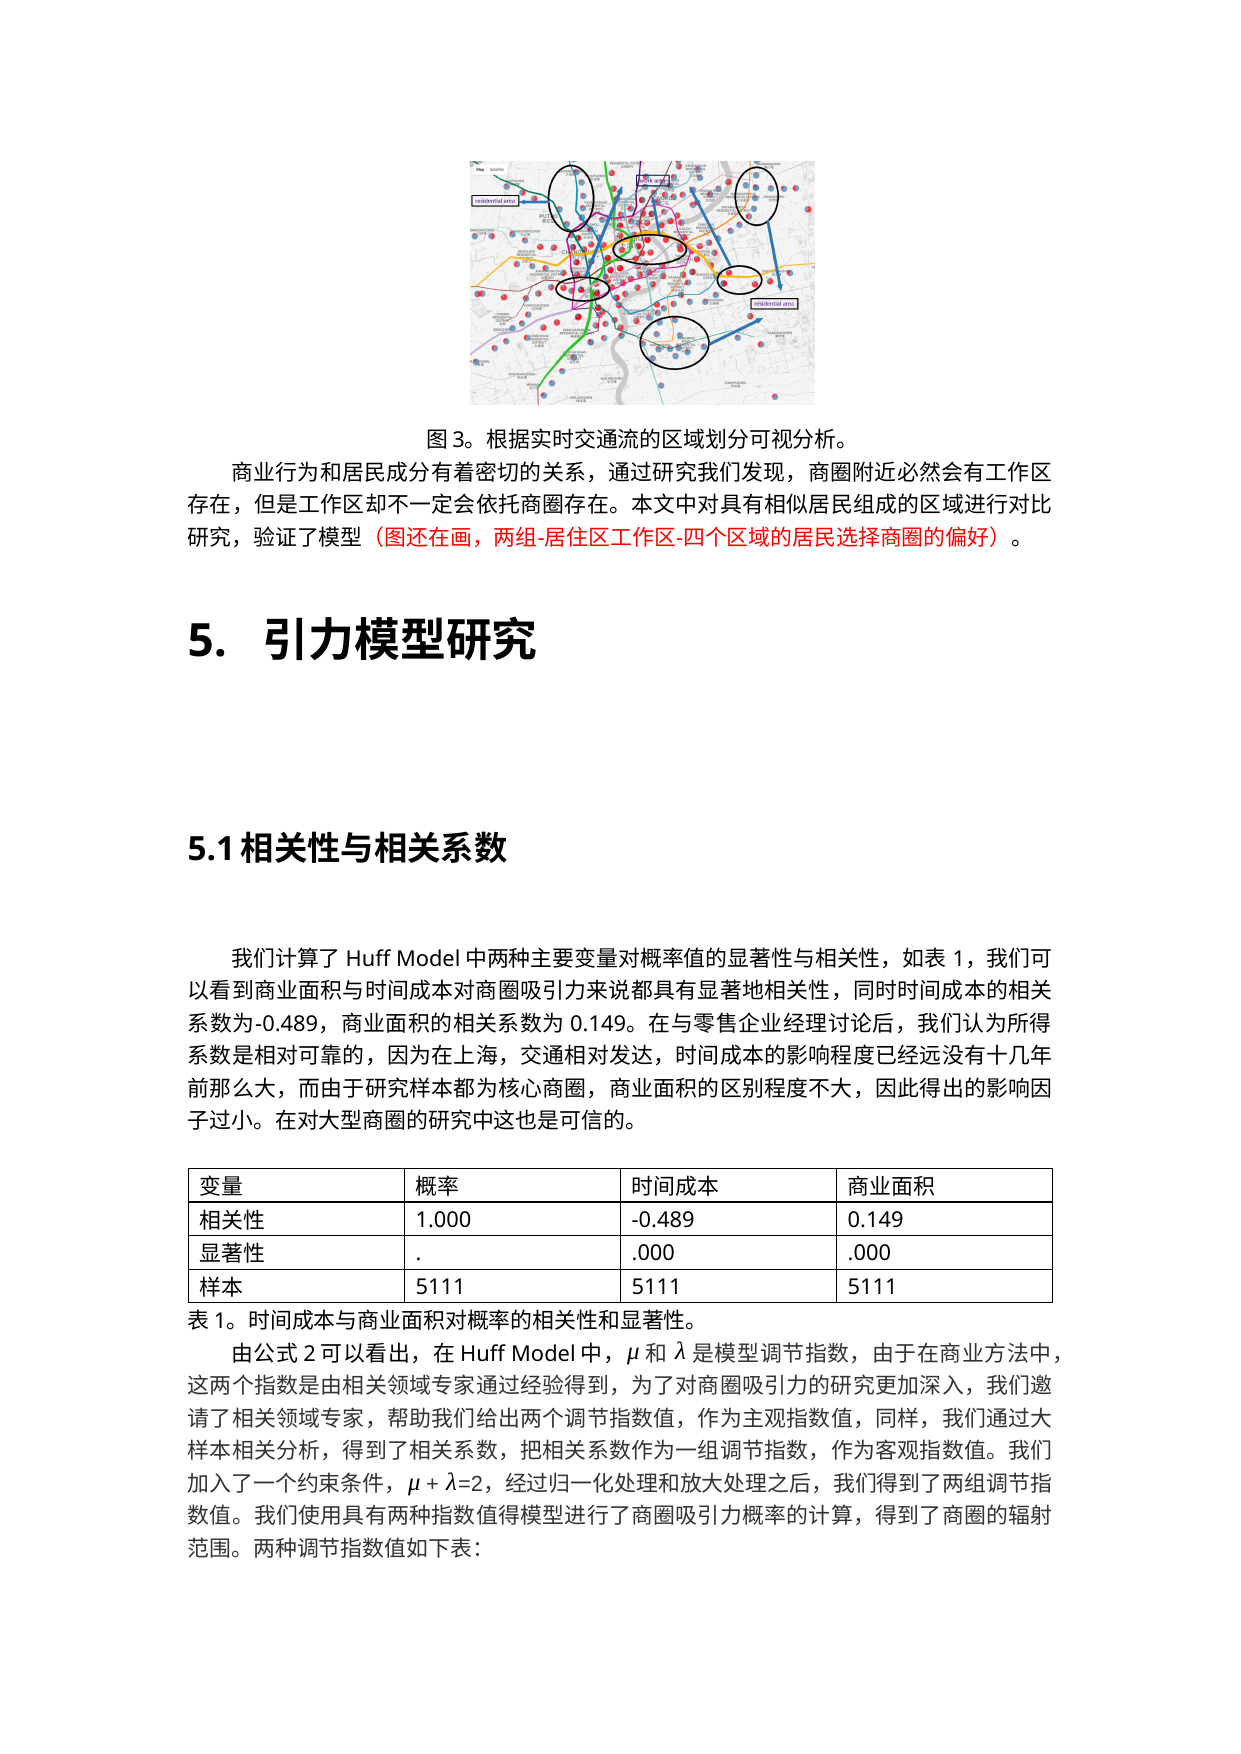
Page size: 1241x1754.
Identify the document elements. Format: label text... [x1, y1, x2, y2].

table_cell -0.489 [621, 1203, 836, 1235]
table_cell 5111 [837, 1270, 1052, 1302]
picture [469, 161, 815, 405]
text 我们计算了Huff Model中两种主要变量对概率值的显著性与相关性，如表1，我们可以看到商业面积与时间成本对商圈吸引力来说都具有显著地相关性，同时时间成本的相关系数为-0.489，商业面积的相关系数为0.149。在与零售企业经理讨论后，我们认为所得系数是相对可靠的，因为在上海，交通相对发达，时间成本的影响程度已经远没有十几年前那么大，而由于研究样本都为核心商圈，商业面积的区别程度不大，因此得出的影响因子过小。在对大型商圈的研究中这也是可信的。 [187, 940, 1053, 1135]
table_cell . [405, 1236, 620, 1268]
text 商业行为和居民成分有着密切的关系，通过研究我们发现，商圈附近必然会有工作区存在，但是工作区却不一定会依托商圈存在。本文中对具有相似居民组成的区域进行对比研究，验证了模型（图还在画，两组-居住区工作区-四个区域的居民选择商圈的偏好）。 [187, 454, 1053, 552]
table_cell 1.000 [405, 1203, 620, 1235]
table_cell .000 [837, 1236, 1052, 1268]
table_header 时间成本 [621, 1169, 836, 1201]
table_cell 显著性 [189, 1236, 404, 1268]
table_cell 样本 [189, 1270, 404, 1302]
table_header 变量 [189, 1169, 404, 1201]
table_cell .000 [621, 1236, 836, 1268]
table_header 商业面积 [837, 1169, 1052, 1201]
table_cell 相关性 [189, 1203, 404, 1235]
table_cell 5111 [621, 1270, 836, 1302]
table_cell 5111 [405, 1270, 620, 1302]
subtitle 引力模型研究 [187, 587, 1053, 685]
text 图3。根据实时交通流的区域划分可视分析。 [187, 422, 1053, 454]
text 表1。时间成本与商业面积对概率的相关性和显著性。 [187, 1303, 1053, 1336]
table_header 概率 [405, 1169, 620, 1201]
table_cell 0.149 [837, 1203, 1052, 1235]
text 由公式2可以看出，在Huff Model中， 和 是模型调节指数，由于在商业方法中，这两个指数是由相关领域专家通过经验得到，为了对商圈吸引力的研究更加深入，我们邀请了相关领域专家，帮助我们给出两个调节指数值，作为主观指数值，同样，我们通过大样本相关分析，得到了相关系数，把相关系数作为一组调节指数，作为客观指数值。我们加入了一个约束条件， + =2，经过归一化处理和放大处理之后，我们得到了两组调节指数值。我们使用具有两种指数值得模型进行了商圈吸引力概率的计算，得到了商圈的辐射范围。两种调节指数值如下表： [187, 1336, 1053, 1563]
subtitle 相关性与相关系数 [187, 813, 1053, 878]
